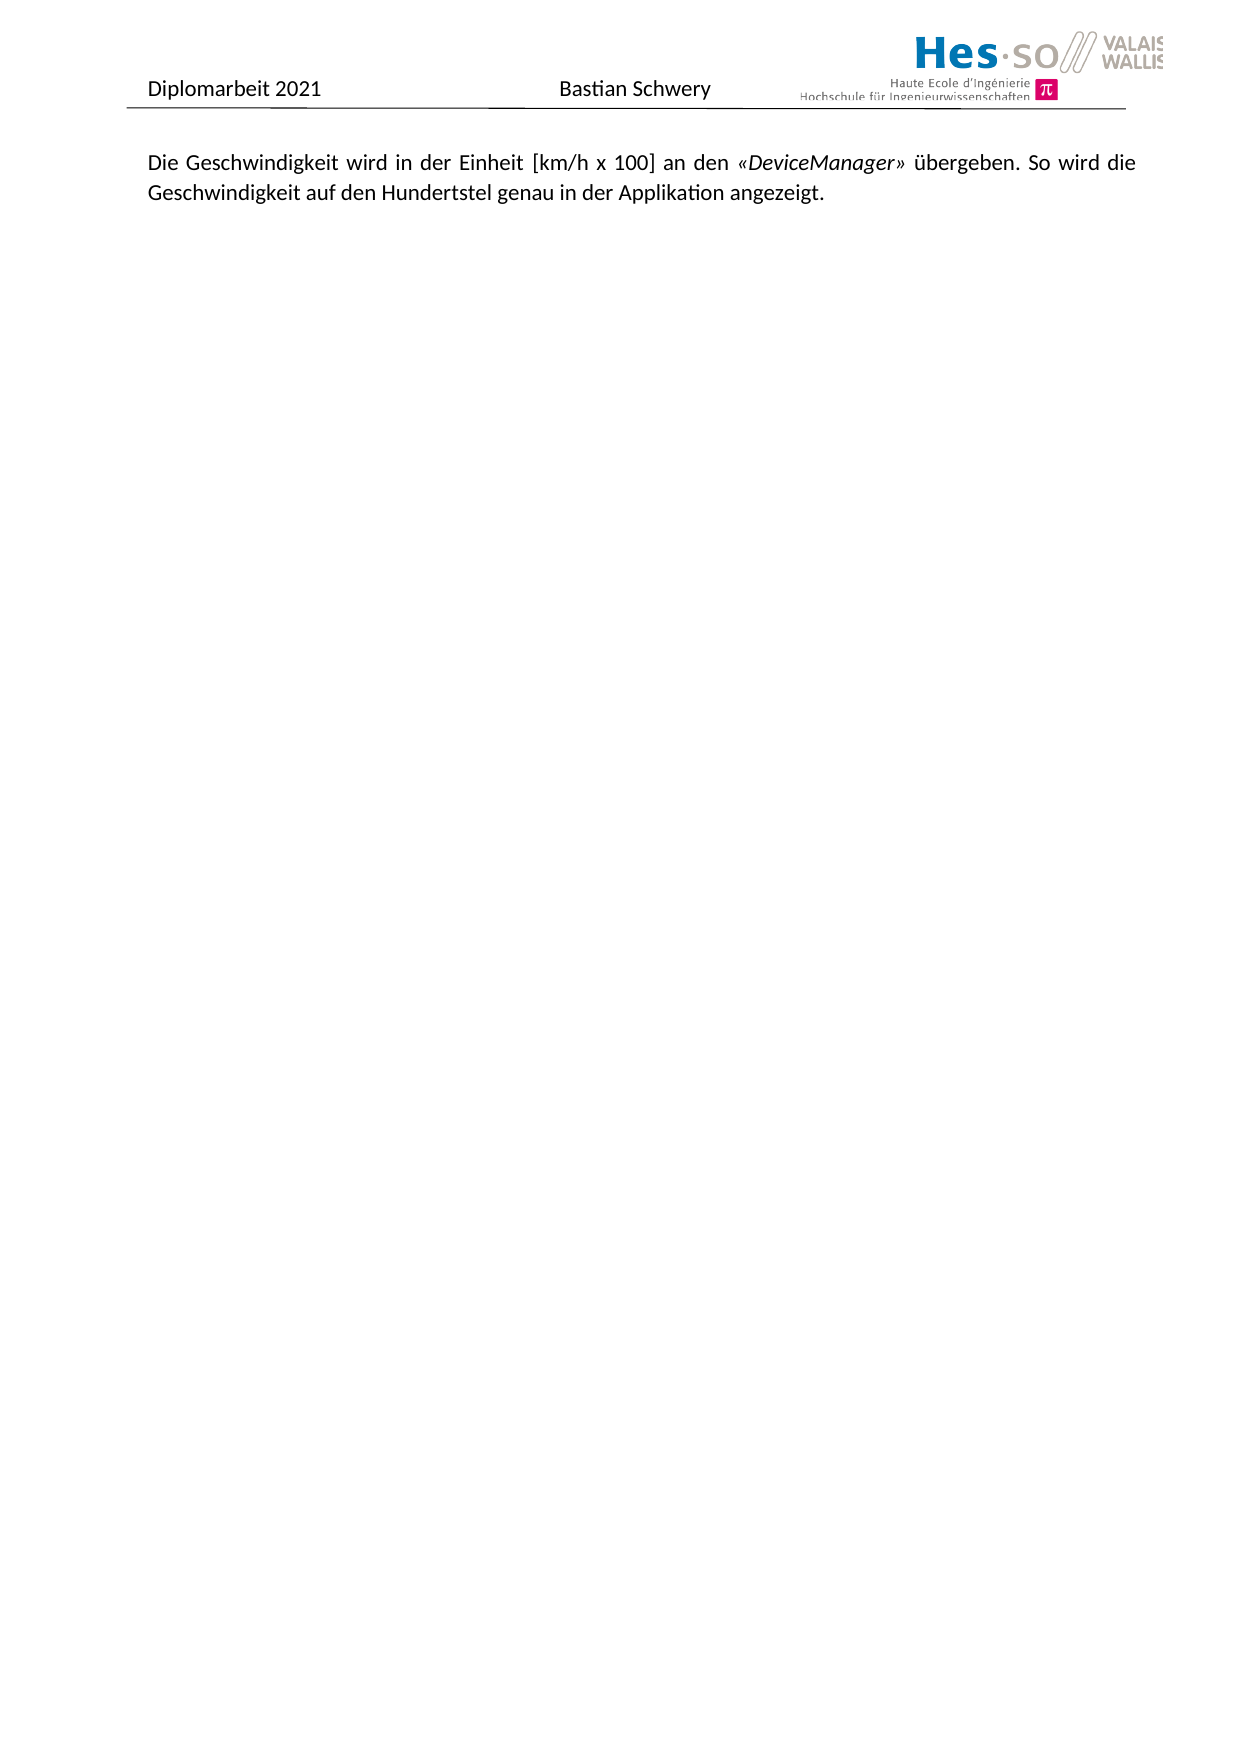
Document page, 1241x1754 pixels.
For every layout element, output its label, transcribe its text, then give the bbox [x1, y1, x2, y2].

text Die Geschwindigkeit wird in der Einheit [km/h x 100] an den «DeviceManager» übergeben. So wird die Geschwindigkeit auf den Hundertstel genau in der Applikation angezeigt. [148, 148, 1137, 206]
picture [800, 31, 1163, 100]
